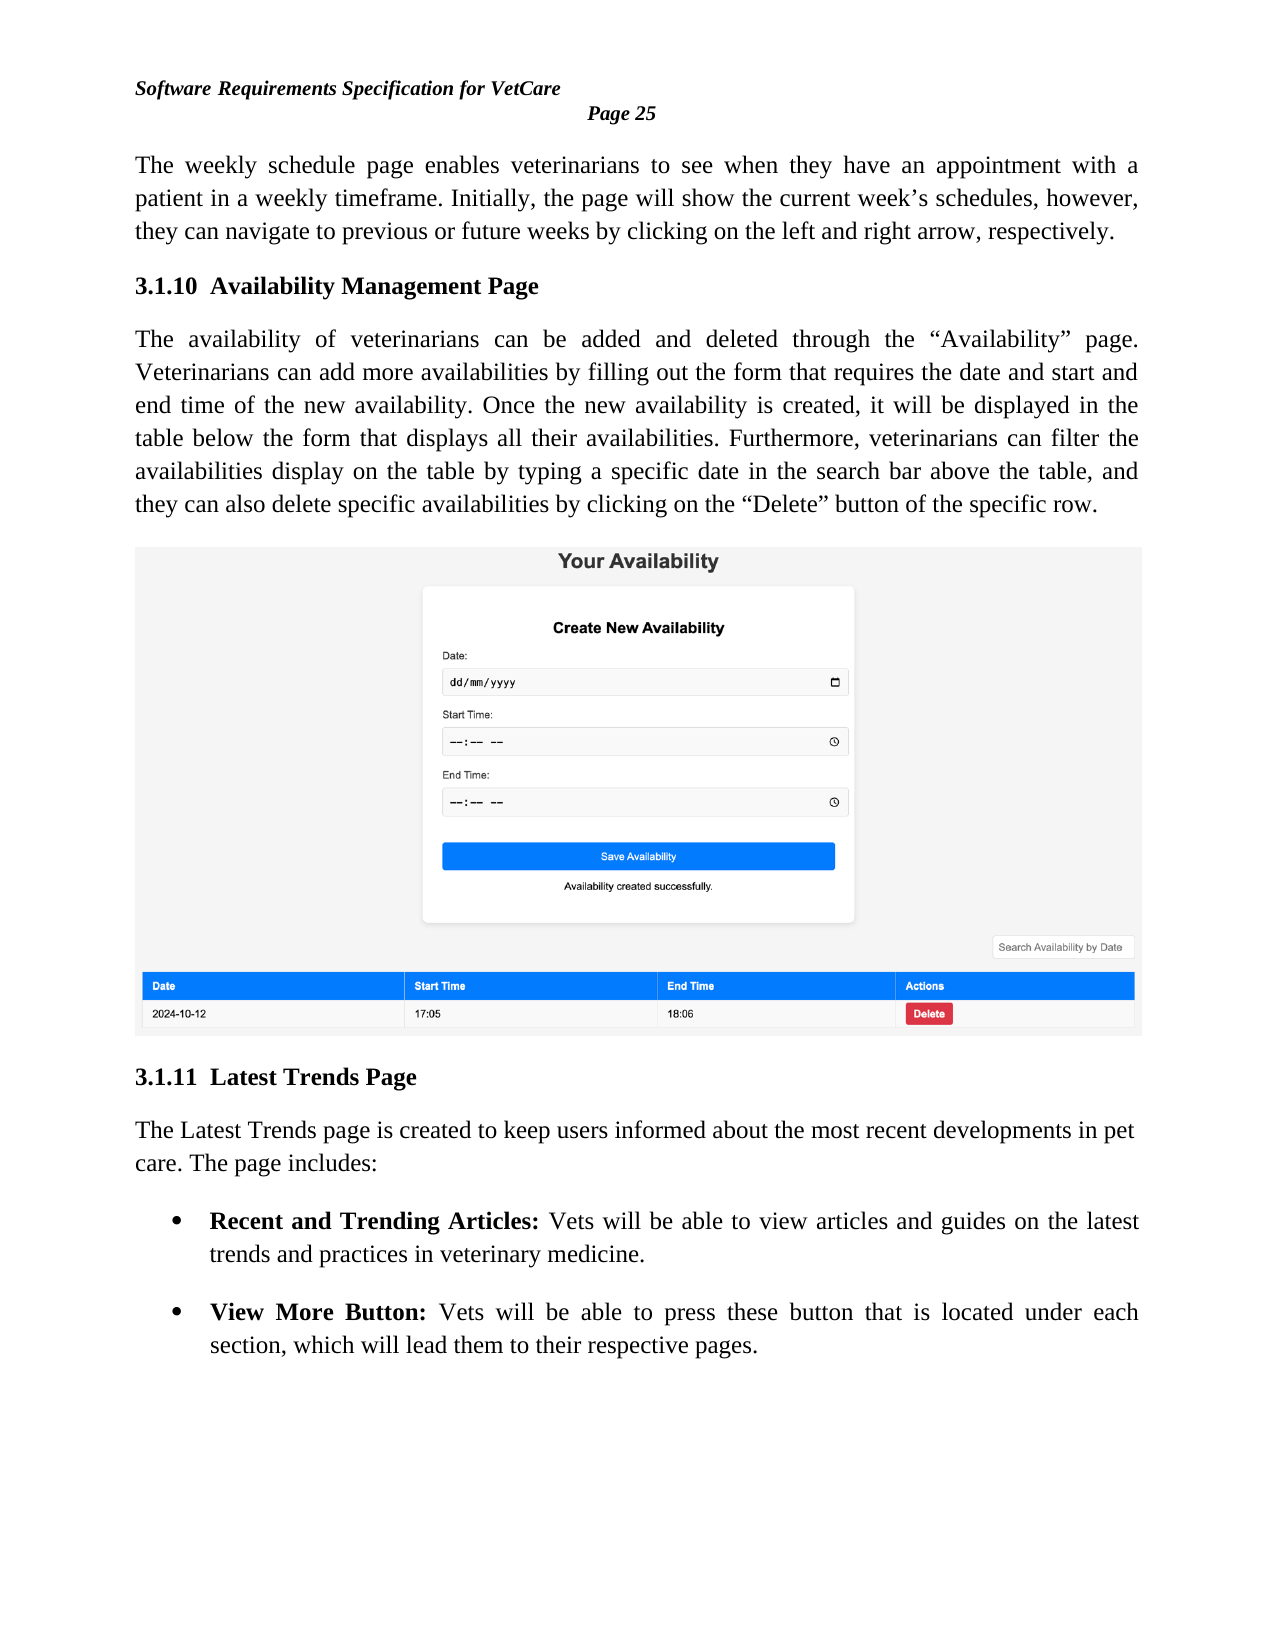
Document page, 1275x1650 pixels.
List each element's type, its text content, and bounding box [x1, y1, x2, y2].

subtitle The availability of veterinarians can be added and deleted through the “Availability” page. Veterinarians can add more availabilities by filling out the form that requires the date and start and end time of the new availability. Once the new availability is created, it will be displayed in the table below the form that displays all their availabilities. Furthermore, veterinarians can filter the availabilities display on the table by typing a specific date in the search bar above the table, and they can also delete specific availabilities by clicking on the “Delete” button of the specific row. [135, 324, 1140, 518]
subtitle Latest Trends Page [135, 1065, 1140, 1090]
picture [134, 547, 1143, 1036]
list Recent and Trending Articles: Vets will be able to view articles and guides on the latest trends and practices in veterinary medicine. [172, 1206, 1140, 1268]
subtitle Availability Management Page [135, 274, 1140, 299]
text The Latest Trends page is created to keep users informed about the most recent developments in pet care. The page includes: [135, 1115, 1140, 1177]
list View More Button: Vets will be able to press these button that is located under each section, which will lead them to their respective pages. [172, 1297, 1140, 1359]
text The weekly schedule page enables veterinarians to see when they have an appointment with a patient in a weekly timeframe. Initially, the page will show the current week’s schedules, however, they can navigate to previous or future weeks by clicking on the left and right arrow, respectively. [135, 150, 1140, 245]
